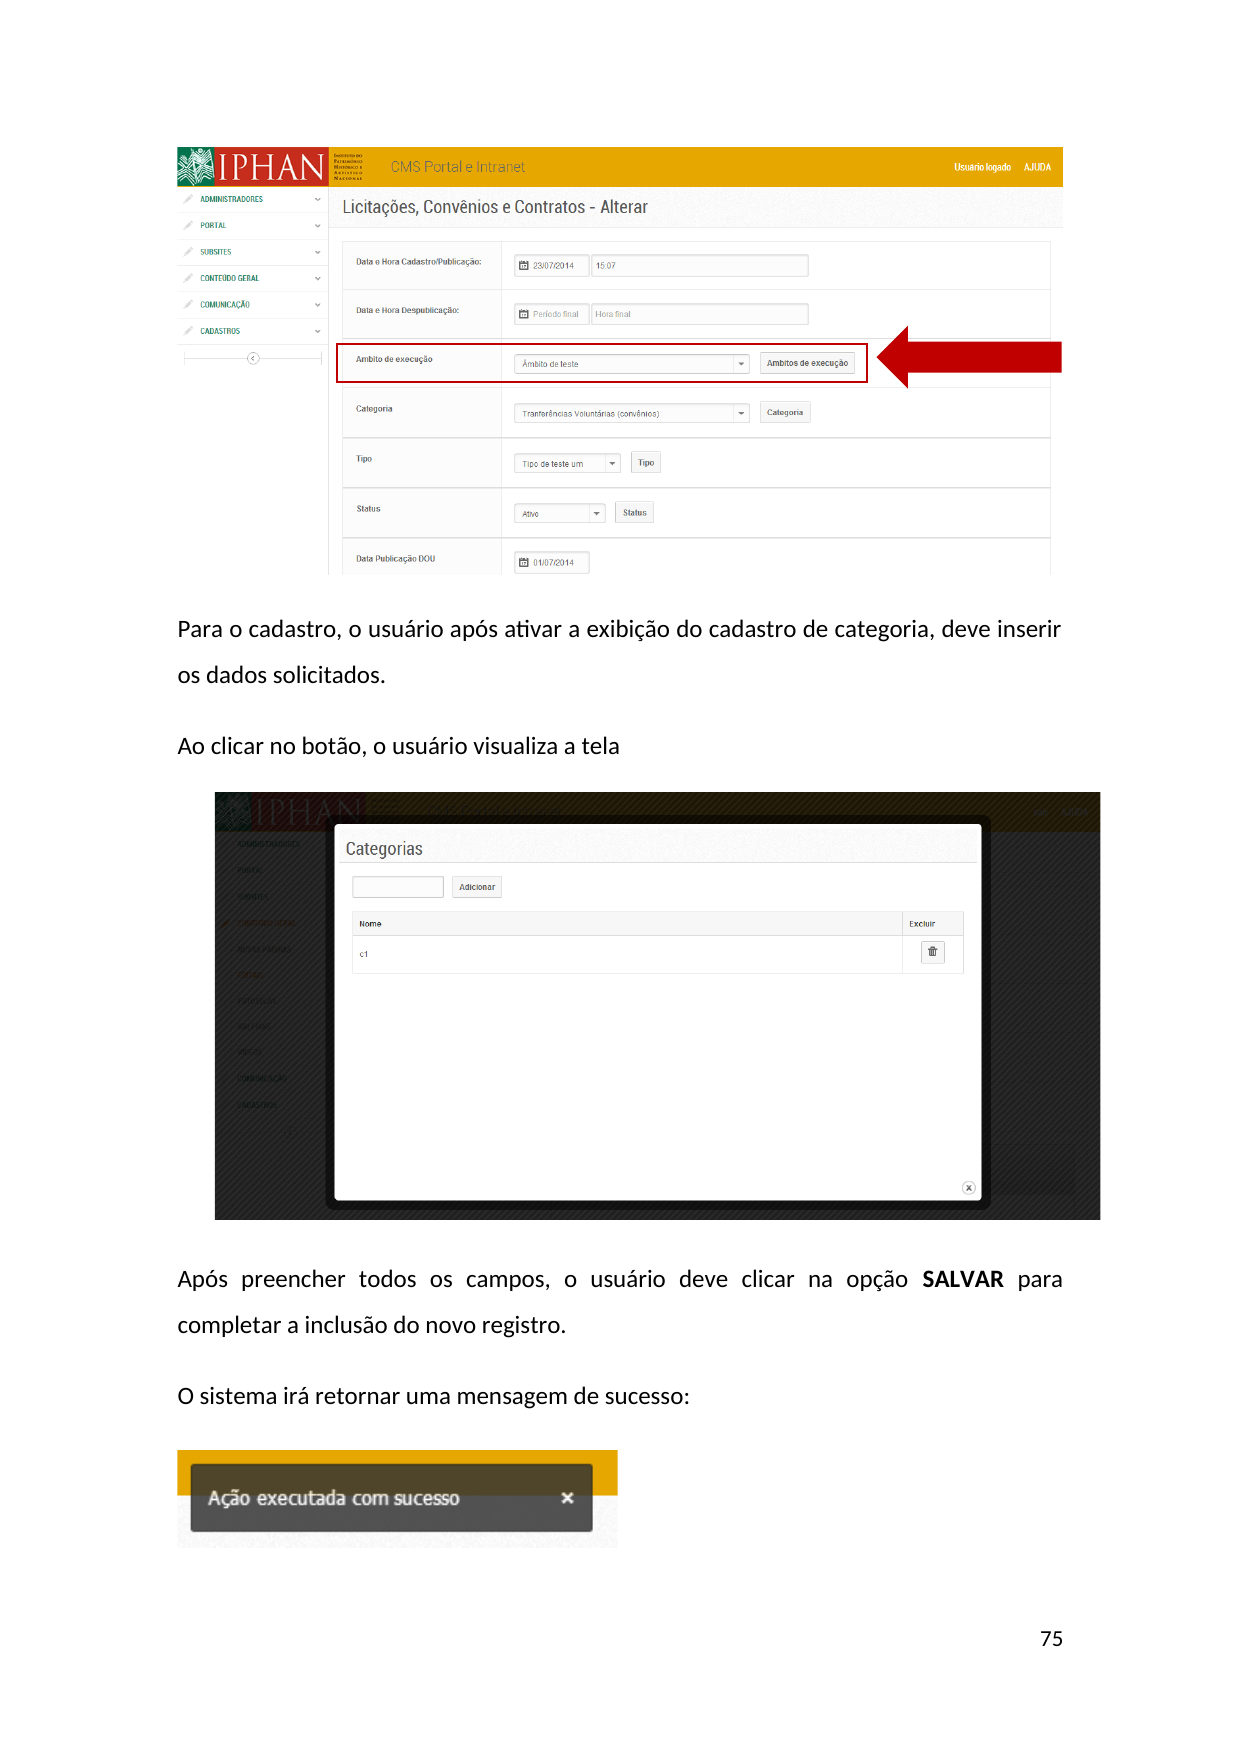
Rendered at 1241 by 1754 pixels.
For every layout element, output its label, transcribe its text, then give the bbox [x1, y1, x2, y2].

picture [177, 147, 1063, 575]
text Ao clicar no botão, o usuário visualiza a tela [177, 730, 1063, 760]
text O sistema irá retornar uma mensagem de sucesso: [177, 1380, 1063, 1410]
picture [177, 1450, 618, 1548]
text Após preencher todos os campos, o usuário deve clicar na opção SALVAR para completar a inclusão do novo registro. [177, 1263, 1063, 1339]
picture [214, 792, 1101, 1220]
text Para o cadastro, o usuário após ativar a exibição do cadastro de categoria, deve inserir os dados solicitados. [177, 613, 1063, 690]
